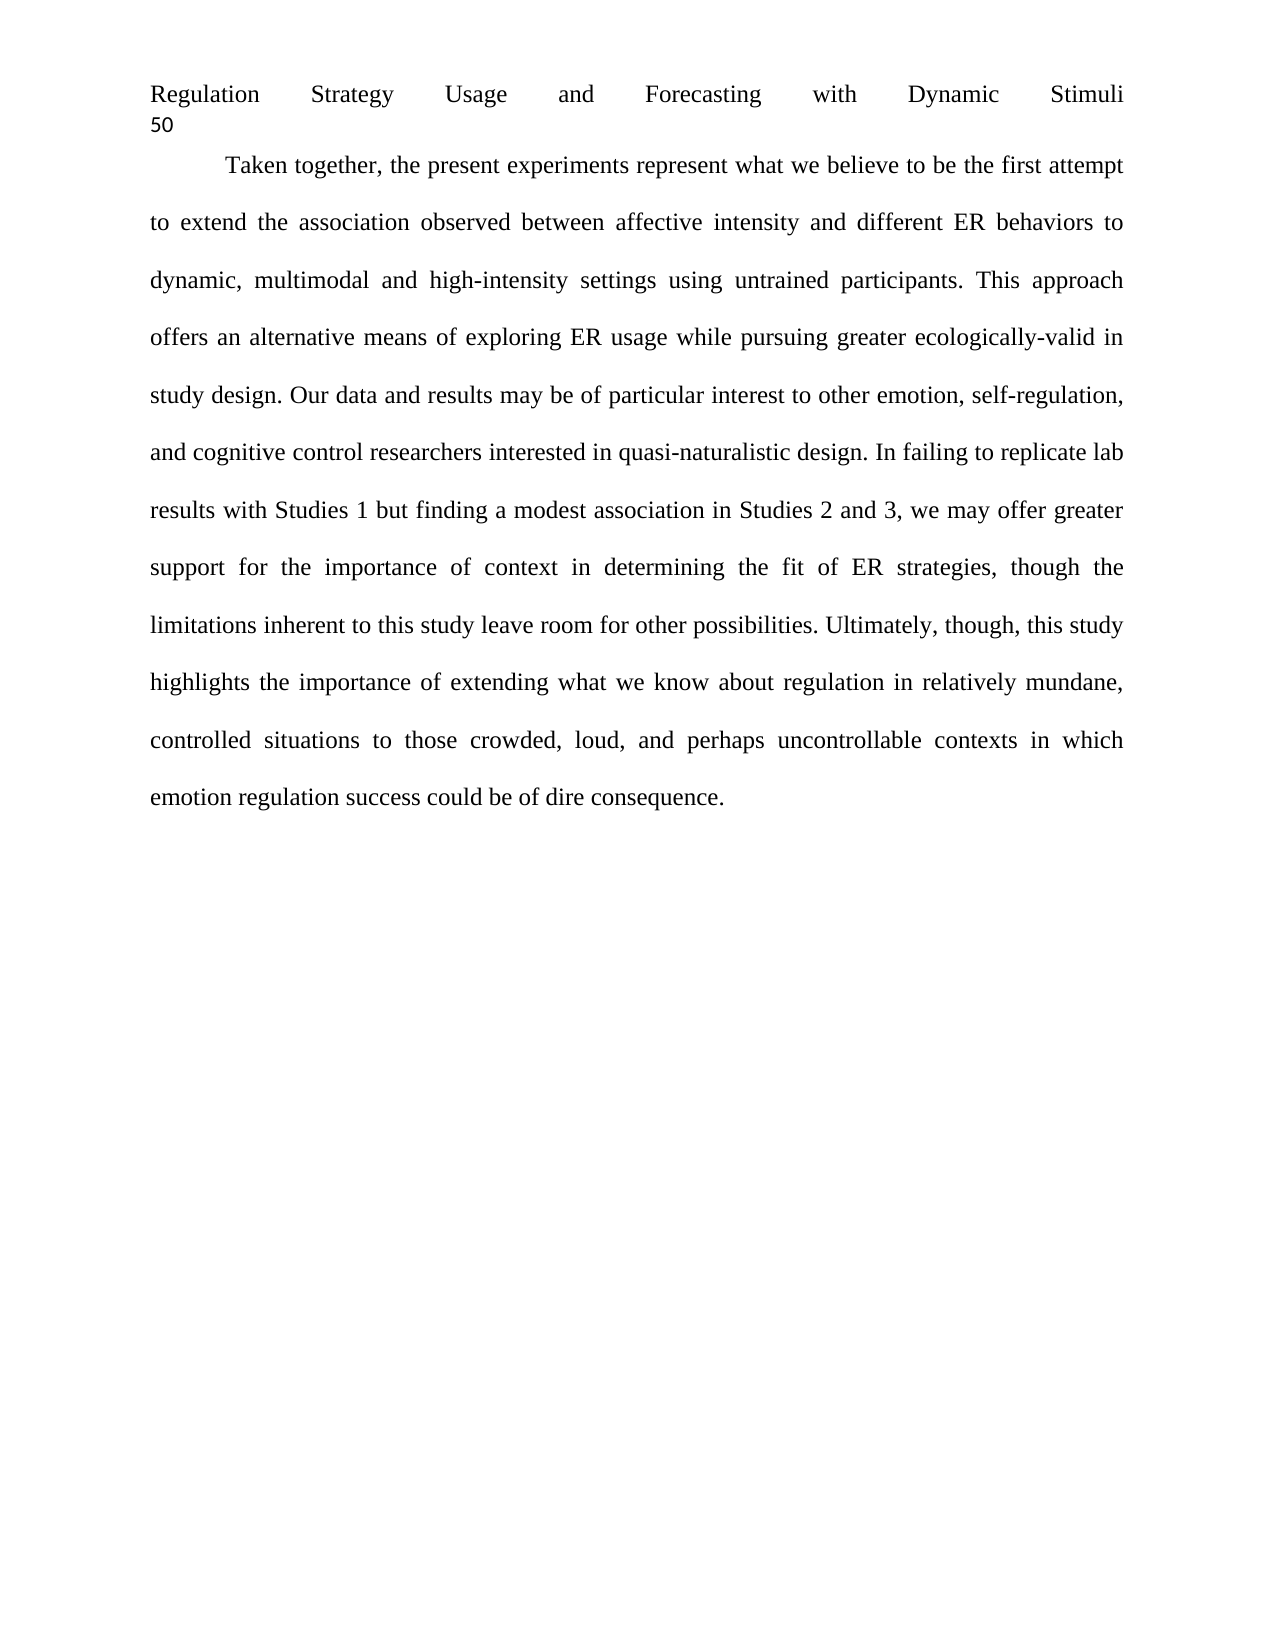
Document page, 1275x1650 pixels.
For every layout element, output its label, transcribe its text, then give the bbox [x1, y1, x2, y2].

text Taken together, the present experiments represent what we believe to be the first attempt to extend the association observed between affective intensity and different ER behaviors to dynamic, multimodal and high-intensity settings using untrained participants. This approach offers an alternative means of exploring ER usage while pursuing greater ecologically-valid in study design. Our data and results may be of particular interest to other emotion, self-regulation, and cognitive control researchers interested in quasi-naturalistic design. In failing to replicate lab results with Studies 1 but finding a modest association in Studies 2 and 3, we may offer greater support for the importance of context in determining the fit of ER strategies, though the limitations inherent to this study leave room for other possibilities. Ultimately, though, this study highlights the importance of extending what we know about regulation in relatively mundane, controlled situations to those crowded, loud, and perhaps uncontrollable contexts in which emotion regulation success could be of dire consequence. [150, 150, 1125, 811]
